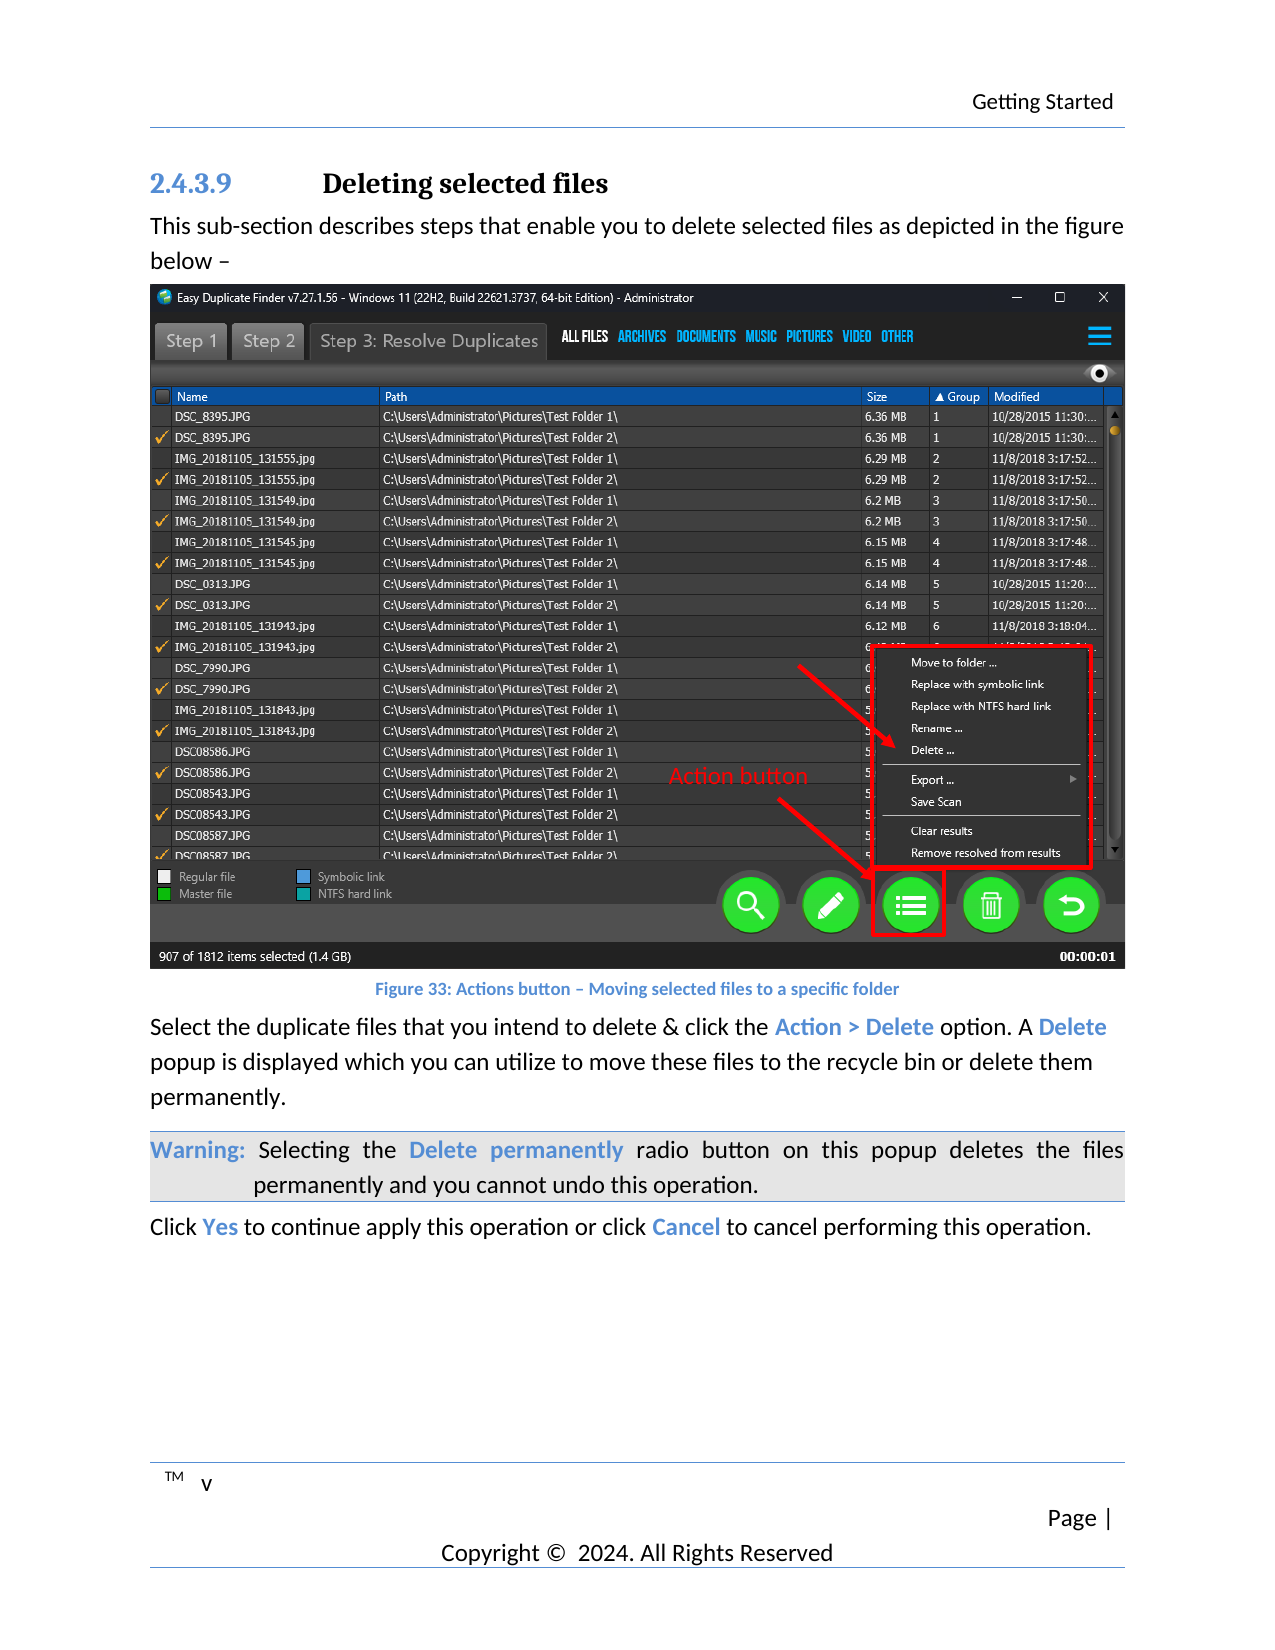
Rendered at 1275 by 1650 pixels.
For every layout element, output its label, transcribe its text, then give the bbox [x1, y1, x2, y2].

text Select the duplicate files that you intend to delete & click the Action > Delete option. A Delete popup is displayed which you can utilize to move these files to the recycle bin or delete them permanently. [150, 1012, 1125, 1112]
text Figure 33: Actions button – Moving selected files to a specific folder [150, 977, 1125, 1000]
text Warning: Selecting the Delete permanently radio button on this popup deletes the files permanently and you cannot undo this operation. [150, 1132, 1125, 1201]
subtitle Deleting selected files [150, 167, 1125, 201]
text This sub-section describes steps that enable you to delete selected files as depicted in the figure below – [150, 210, 1125, 276]
picture [150, 284, 1125, 969]
text Click Yes to continue apply this operation or click Cancel to cancel performing this operation. [150, 1211, 1125, 1242]
